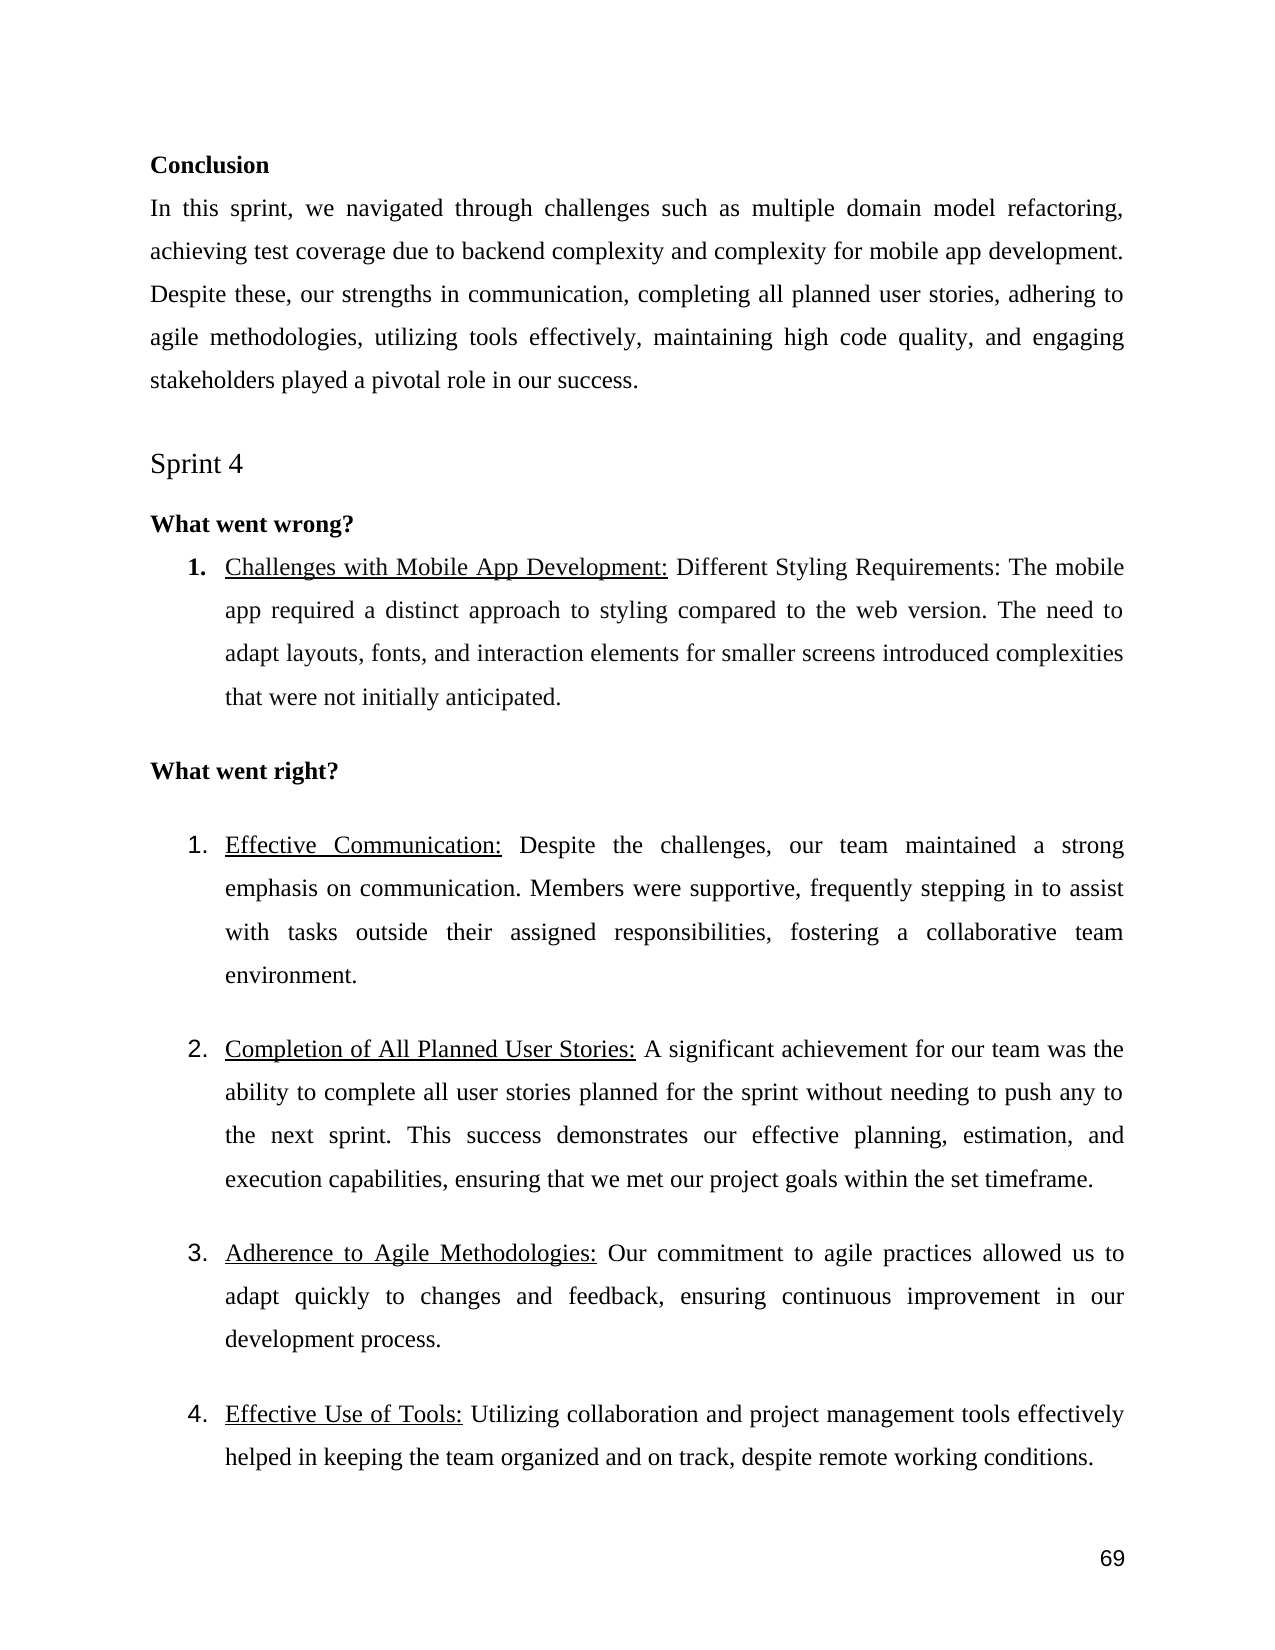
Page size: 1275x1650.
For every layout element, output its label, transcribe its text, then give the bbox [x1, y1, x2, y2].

list Challenges with Mobile App Development: Different Styling Requirements: The mobile app required a distinct approach to styling compared to the web version. The need to adapt layouts, fonts, and interaction elements for smaller screens introduced complexities that were not initially anticipated. [187, 552, 1125, 710]
text In this sprint, we navigated through challenges such as multiple domain model refactoring, achieving test coverage due to backend complexity and complexity for mobile app development. Despite these, our strengths in communication, completing all planned user stories, adhering to agile methodologies, utilizing tools effectively, maintaining high code quality, and engaging stakeholders played a pivotal role in our success. [150, 193, 1125, 394]
list Adherence to Agile Methodologies: Our commitment to agile practices allowed us to adapt quickly to changes and feedback, ensuring continuous improvement in our development process. [187, 1238, 1125, 1353]
subtitle Sprint 4 [150, 446, 1125, 480]
list Completion of All Planned User Stories: A significant achievement for our team was the ability to complete all user stories planned for the sprint without needing to push any to the next sprint. This success demonstrates our effective planning, estimation, and execution capabilities, ensuring that we met our project goals within the set timeframe. [187, 1034, 1125, 1192]
text What went right? [150, 756, 1125, 785]
text Conclusion [150, 150, 1125, 179]
list Effective Use of Tools: Utilizing collaboration and project management tools effectively helped in keeping the team organized and on track, despite remote working conditions. [187, 1399, 1125, 1471]
text What went wrong? [150, 509, 1125, 538]
list Effective Communication: Despite the challenges, our team maintained a strong emphasis on communication. Members were supportive, frequently stepping in to assist with tasks outside their assigned responsibilities, fostering a collaborative team environment. [187, 830, 1125, 988]
